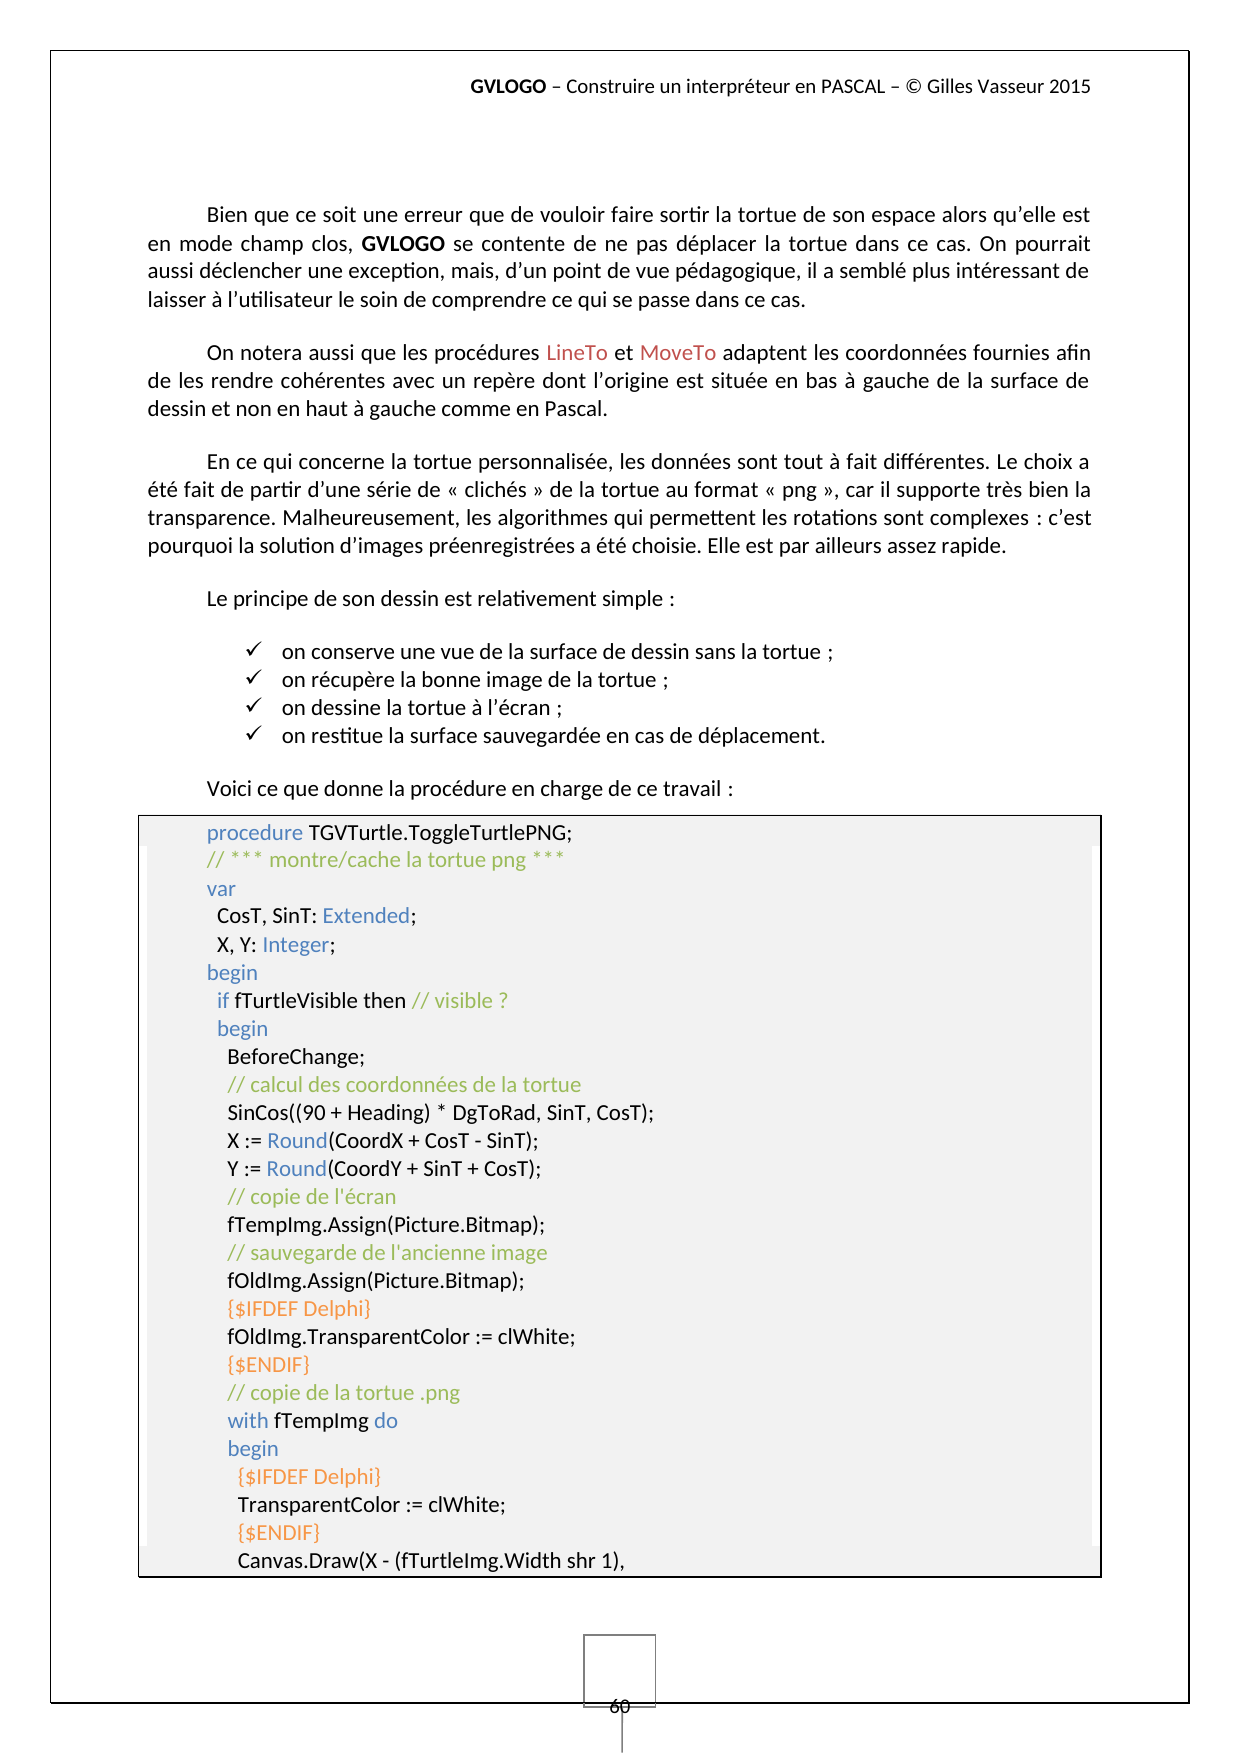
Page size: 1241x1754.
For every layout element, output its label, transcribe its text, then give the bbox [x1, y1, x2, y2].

text TransparentColor := clWhite; [147, 1490, 1092, 1518]
text CosT, SinT: Extended; [147, 902, 1092, 930]
text BeforeChange; [147, 1042, 1092, 1070]
list on conserve une vue de la surface de dessin sans la tortue ; [244, 637, 1092, 665]
text On notera aussi que les procédures LineTo et MoveTo adaptent les coordonnées fournies afin de les rendre cohérentes avec un repère dont l’origine est située en bas à gauche de la surface de dessin et non en haut à gauche comme en Pascal. [147, 338, 1092, 422]
text begin [147, 1014, 1092, 1042]
list on dessine la tortue à l’écran ; [244, 693, 1092, 721]
text X, Y: Integer; [147, 930, 1092, 958]
text fOldImg.TransparentColor := clWhite; [147, 1322, 1092, 1350]
text // calcul des coordonnées de la tortue [147, 1070, 1092, 1098]
text SinCos((90 + Heading) * DgToRad, SinT, CosT); [147, 1098, 1092, 1126]
text Canvas.Draw(X - (fTurtleImg.Width shr 1), [139, 1543, 1100, 1576]
text procedure TGVTurtle.ToggleTurtlePNG; [139, 816, 1100, 846]
text // sauvegarde de l'ancienne image [147, 1238, 1092, 1266]
text var [147, 874, 1092, 902]
text Voici ce que donne la procédure en charge de ce travail : [147, 774, 1092, 802]
text fOldImg.Assign(Picture.Bitmap); [147, 1266, 1092, 1294]
text {$IFDEF Delphi} [147, 1462, 1092, 1490]
text Y := Round(CoordY + SinT + CosT); [147, 1154, 1092, 1182]
text if fTurtleVisible then // visible ? [147, 986, 1092, 1014]
text {$IFDEF Delphi} [147, 1294, 1092, 1322]
text with fTempImg do [147, 1406, 1092, 1434]
text En ce qui concerne la tortue personnalisée, les données sont tout à fait différentes. Le choix a été fait de partir d’une série de « clichés » de la tortue au format « png », car il supporte très bien la transparence. Malheureusement, les algorithmes qui permettent les rotations sont complexes : c’est pourquoi la solution d’images préenregistrées a été choisie. Elle est par ailleurs assez rapide. [147, 447, 1092, 559]
text begin [147, 958, 1092, 986]
text begin [147, 1434, 1092, 1462]
text {$ENDIF} [147, 1518, 1092, 1543]
text Bien que ce soit une erreur que de vouloir faire sortir la tortue de son espace alors qu’elle est en mode champ clos, GVLOGO se contente de ne pas déplacer la tortue dans ce cas. On pourrait aussi déclencher une exception, mais, d’un point de vue pédagogique, il a semblé plus intéressant de laisser à l’utilisateur le soin de comprendre ce qui se passe dans ce cas. [147, 201, 1092, 313]
text // copie de l'écran [147, 1182, 1092, 1210]
text // copie de la tortue .png [147, 1378, 1092, 1406]
list on récupère la bonne image de la tortue ; [244, 665, 1092, 693]
text fTempImg.Assign(Picture.Bitmap); [147, 1210, 1092, 1238]
text {$ENDIF} [147, 1350, 1092, 1378]
text X := Round(CoordX + CosT - SinT); [147, 1126, 1092, 1154]
text Le principe de son dessin est relativement simple : [147, 584, 1092, 612]
list on restitue la surface sauvegardée en cas de déplacement. [244, 721, 1092, 749]
text // *** montre/cache la tortue png *** [147, 846, 1092, 874]
